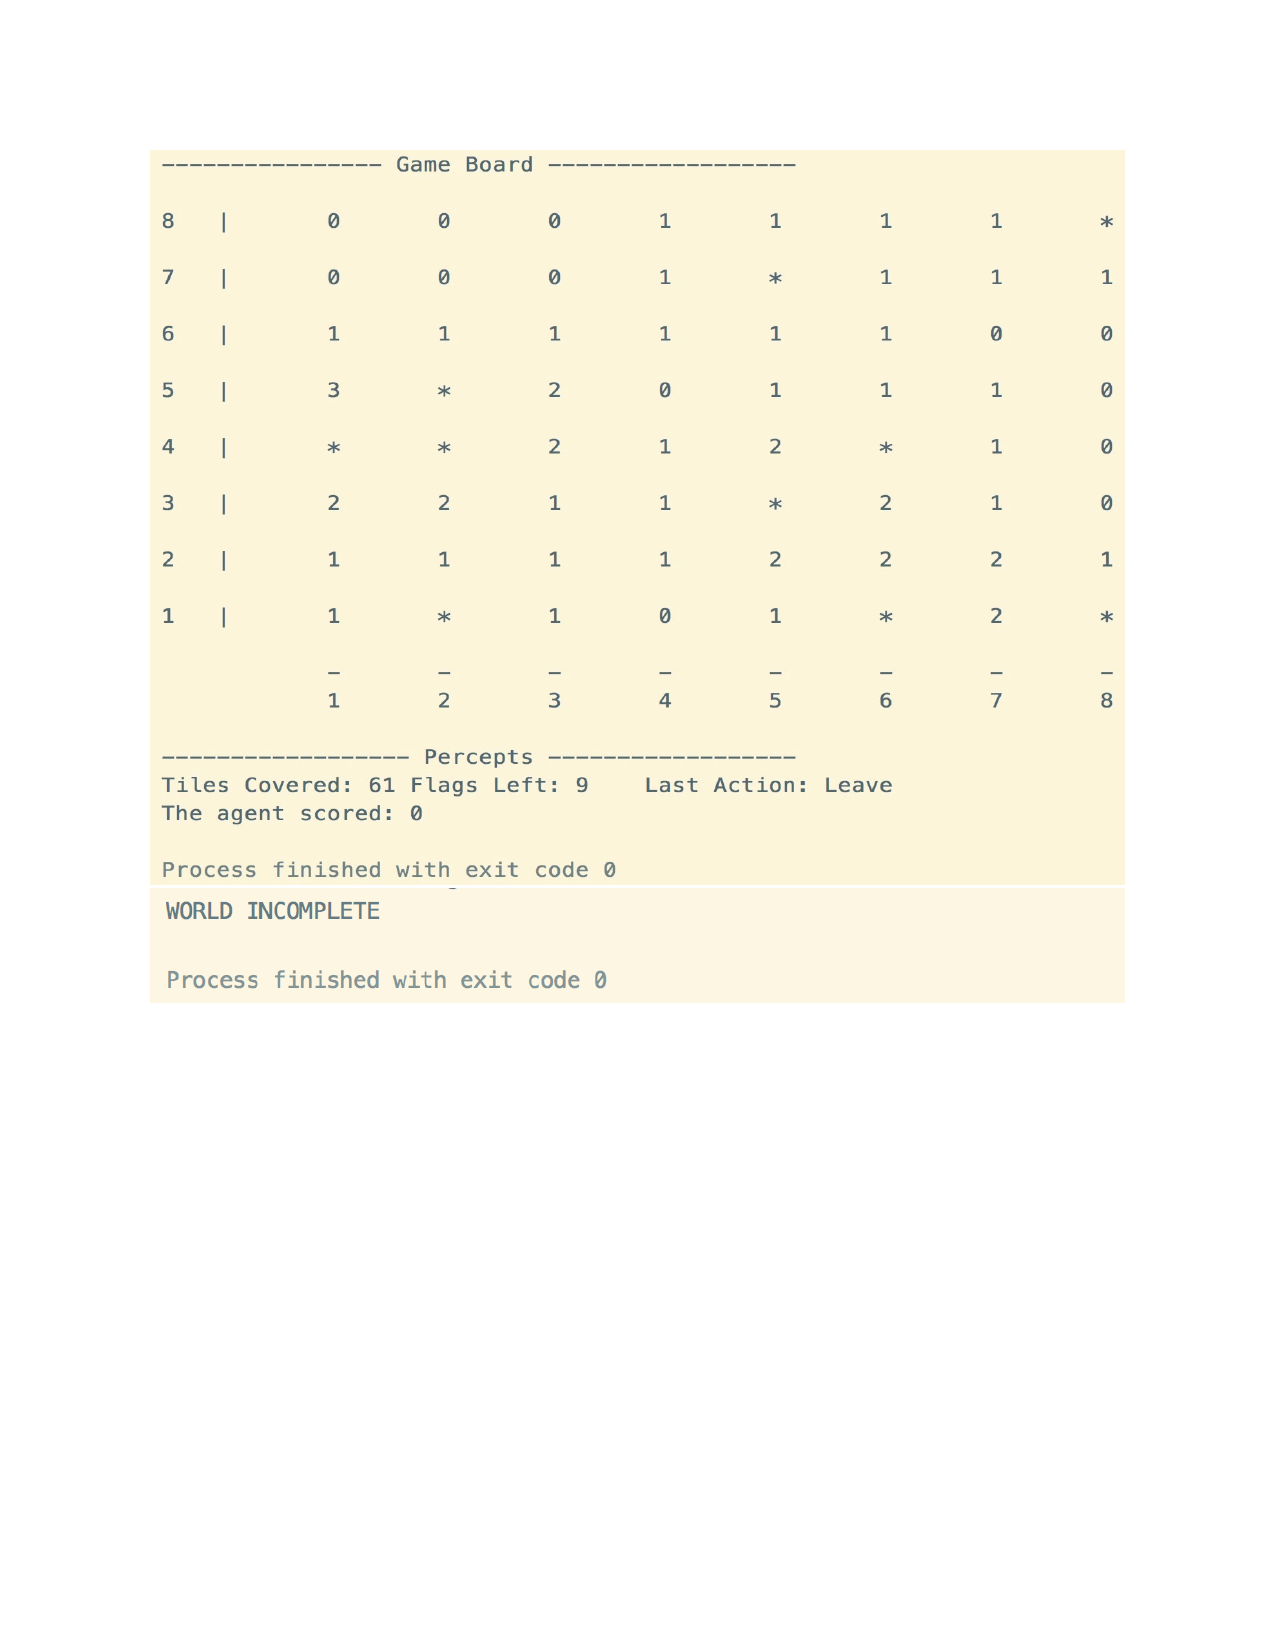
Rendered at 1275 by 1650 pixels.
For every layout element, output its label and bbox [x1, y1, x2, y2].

picture [150, 888, 1125, 1003]
picture [150, 150, 1125, 885]
